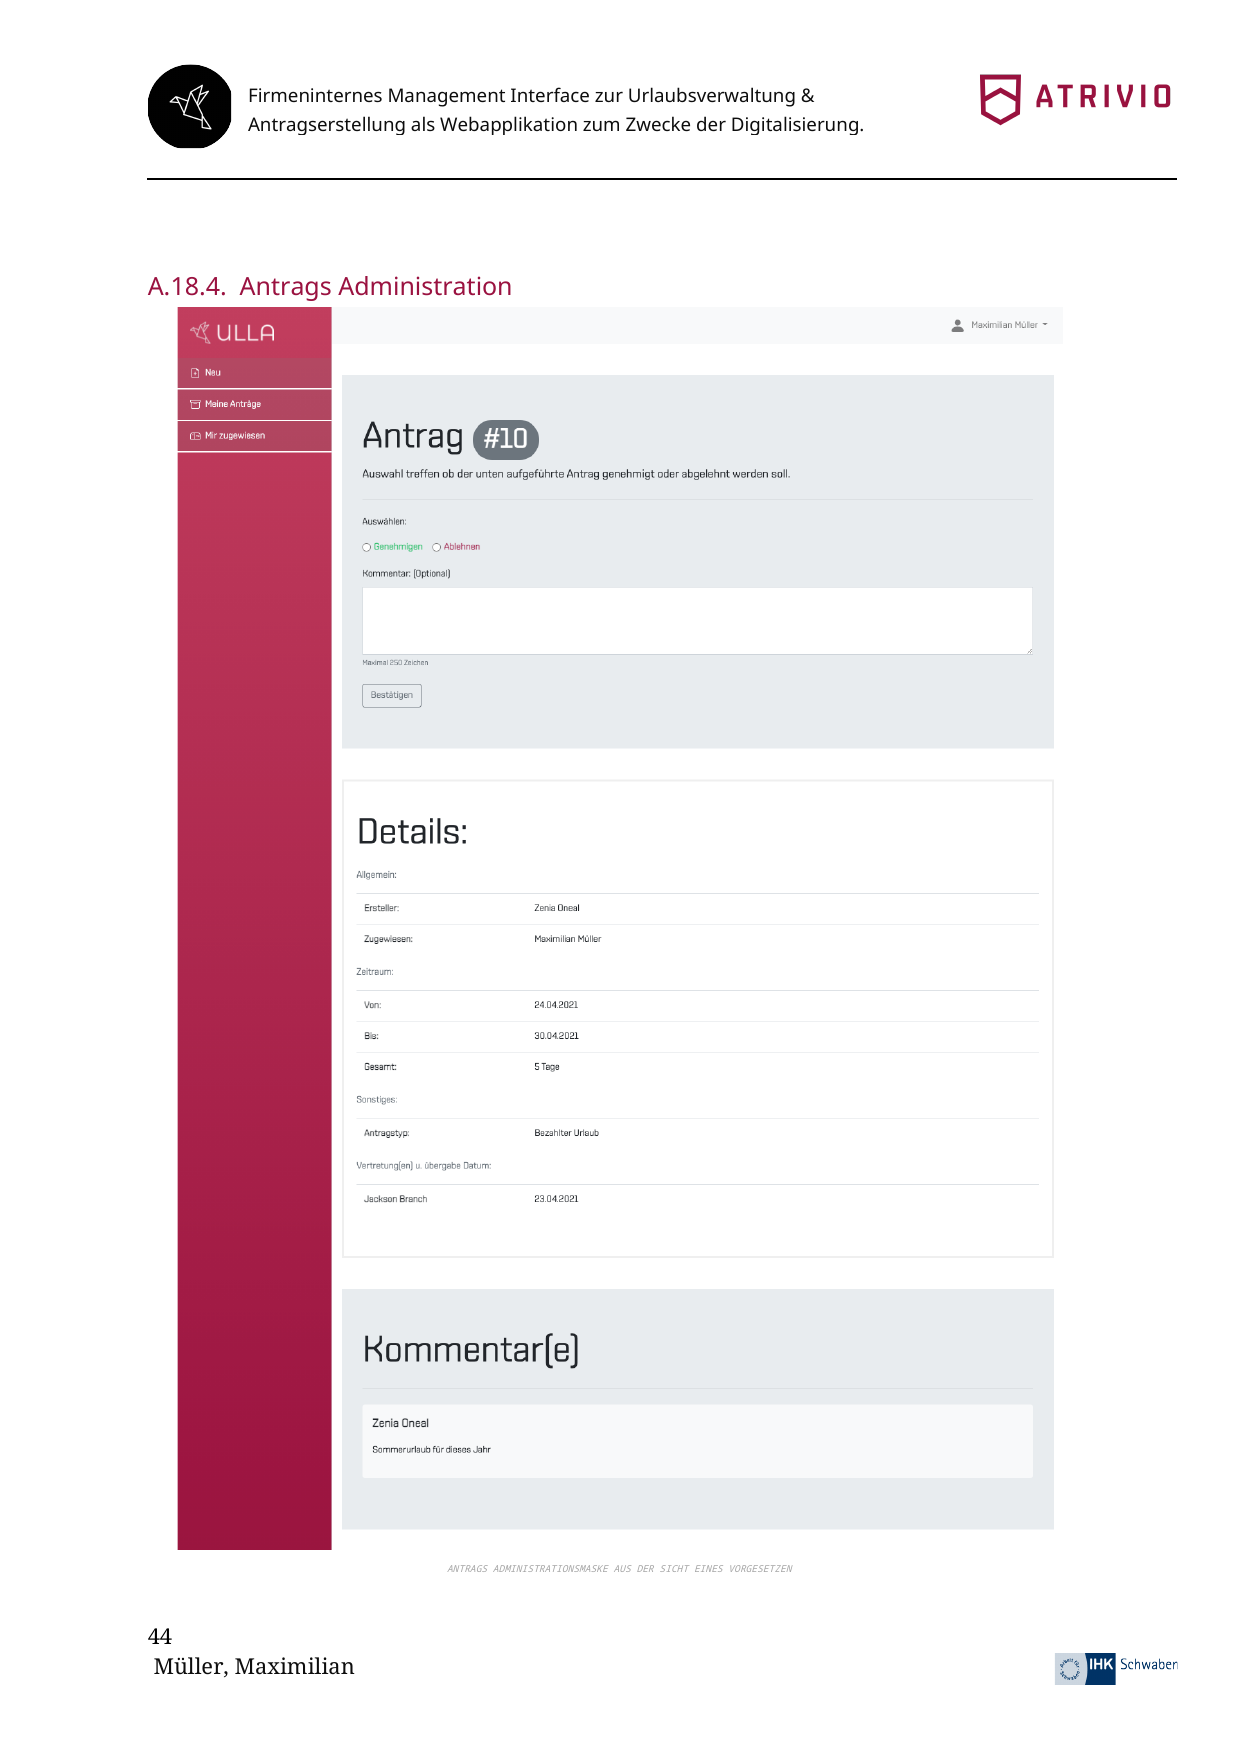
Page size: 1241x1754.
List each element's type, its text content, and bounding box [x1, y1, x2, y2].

subtitle A.18.4. Antrags Administration [148, 268, 1093, 302]
picture [147, 64, 232, 148]
picture [1054, 1653, 1178, 1685]
picture [177, 307, 1063, 1550]
picture [979, 64, 1171, 128]
